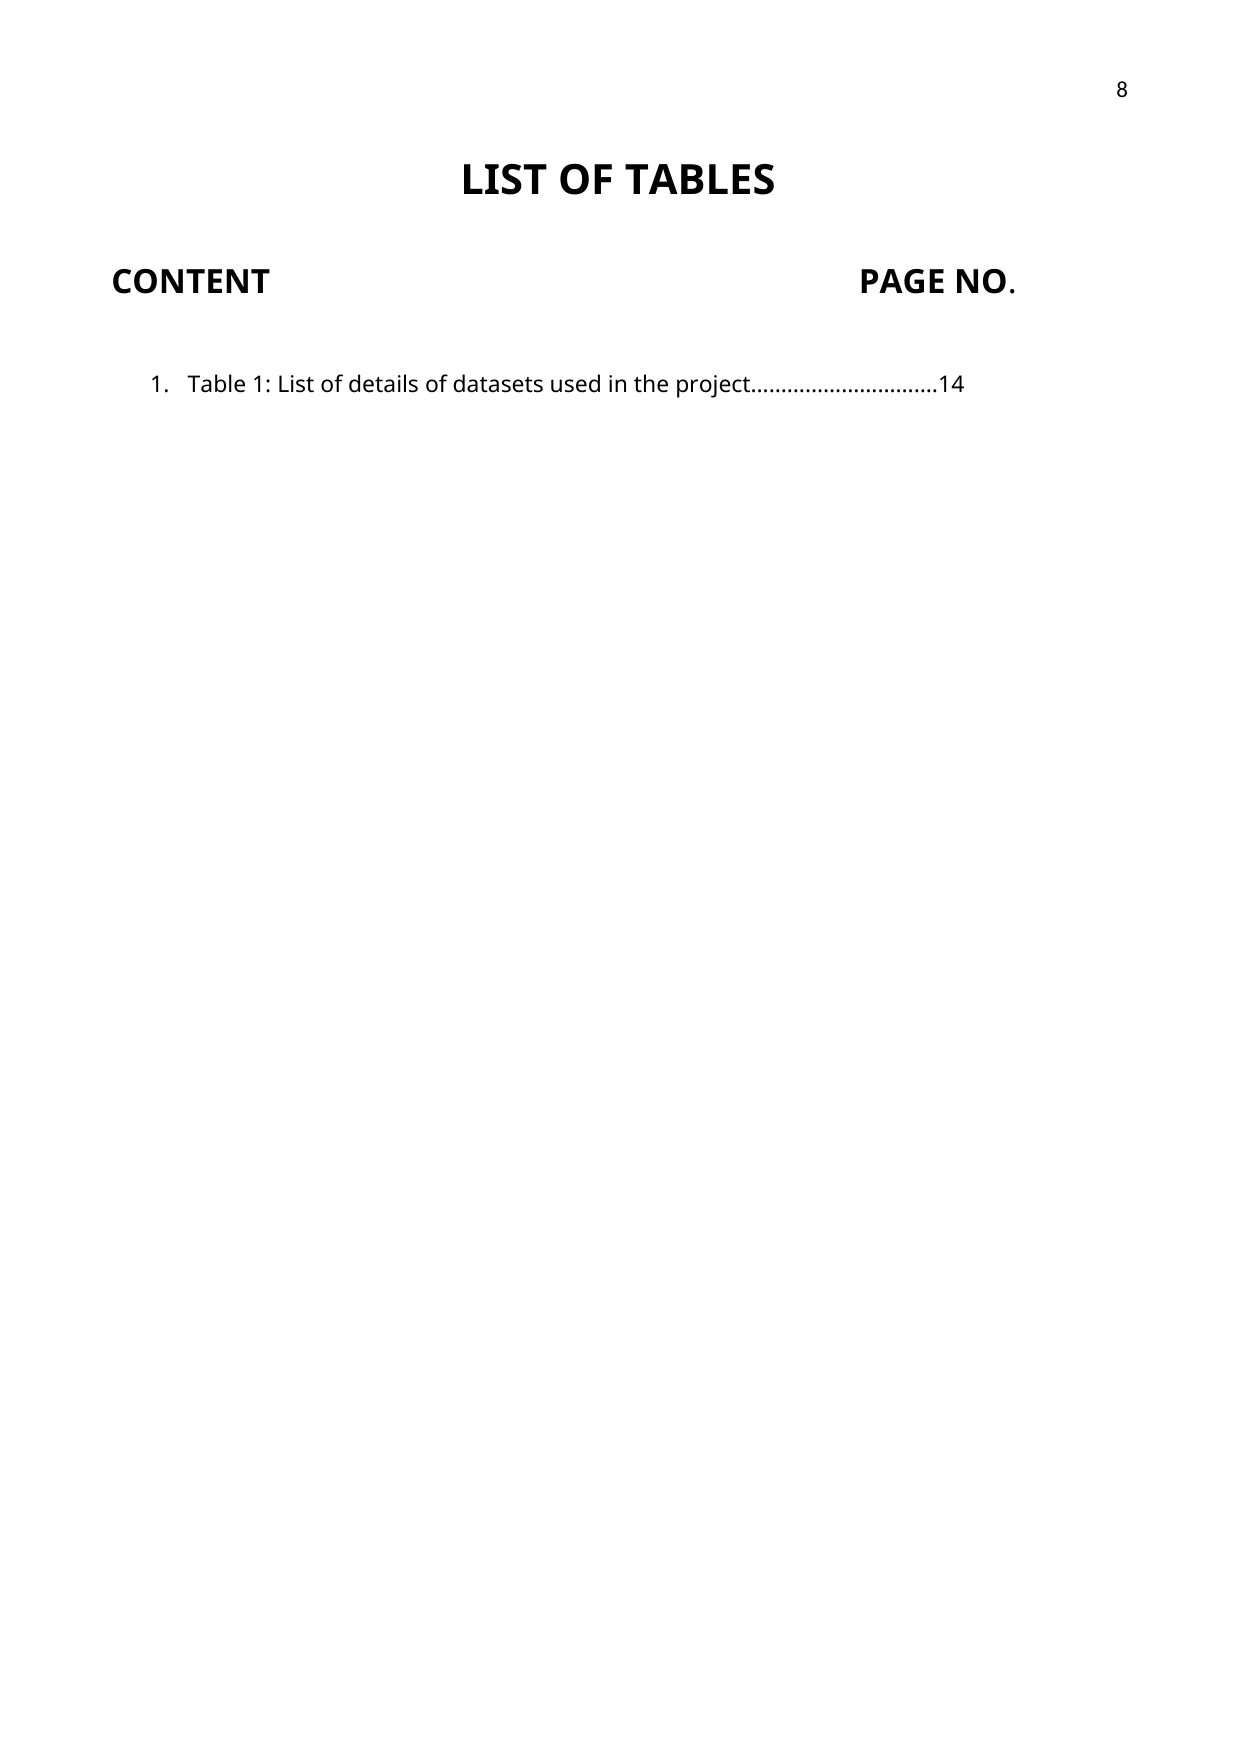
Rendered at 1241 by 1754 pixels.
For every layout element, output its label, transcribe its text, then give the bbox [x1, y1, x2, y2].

list Table 1: List of details of datasets used in the project………………………….14 [150, 368, 1131, 399]
text CONTENT PAGE NO. [111, 258, 1128, 303]
subtitle LIST OF TABLES [112, 150, 1123, 207]
